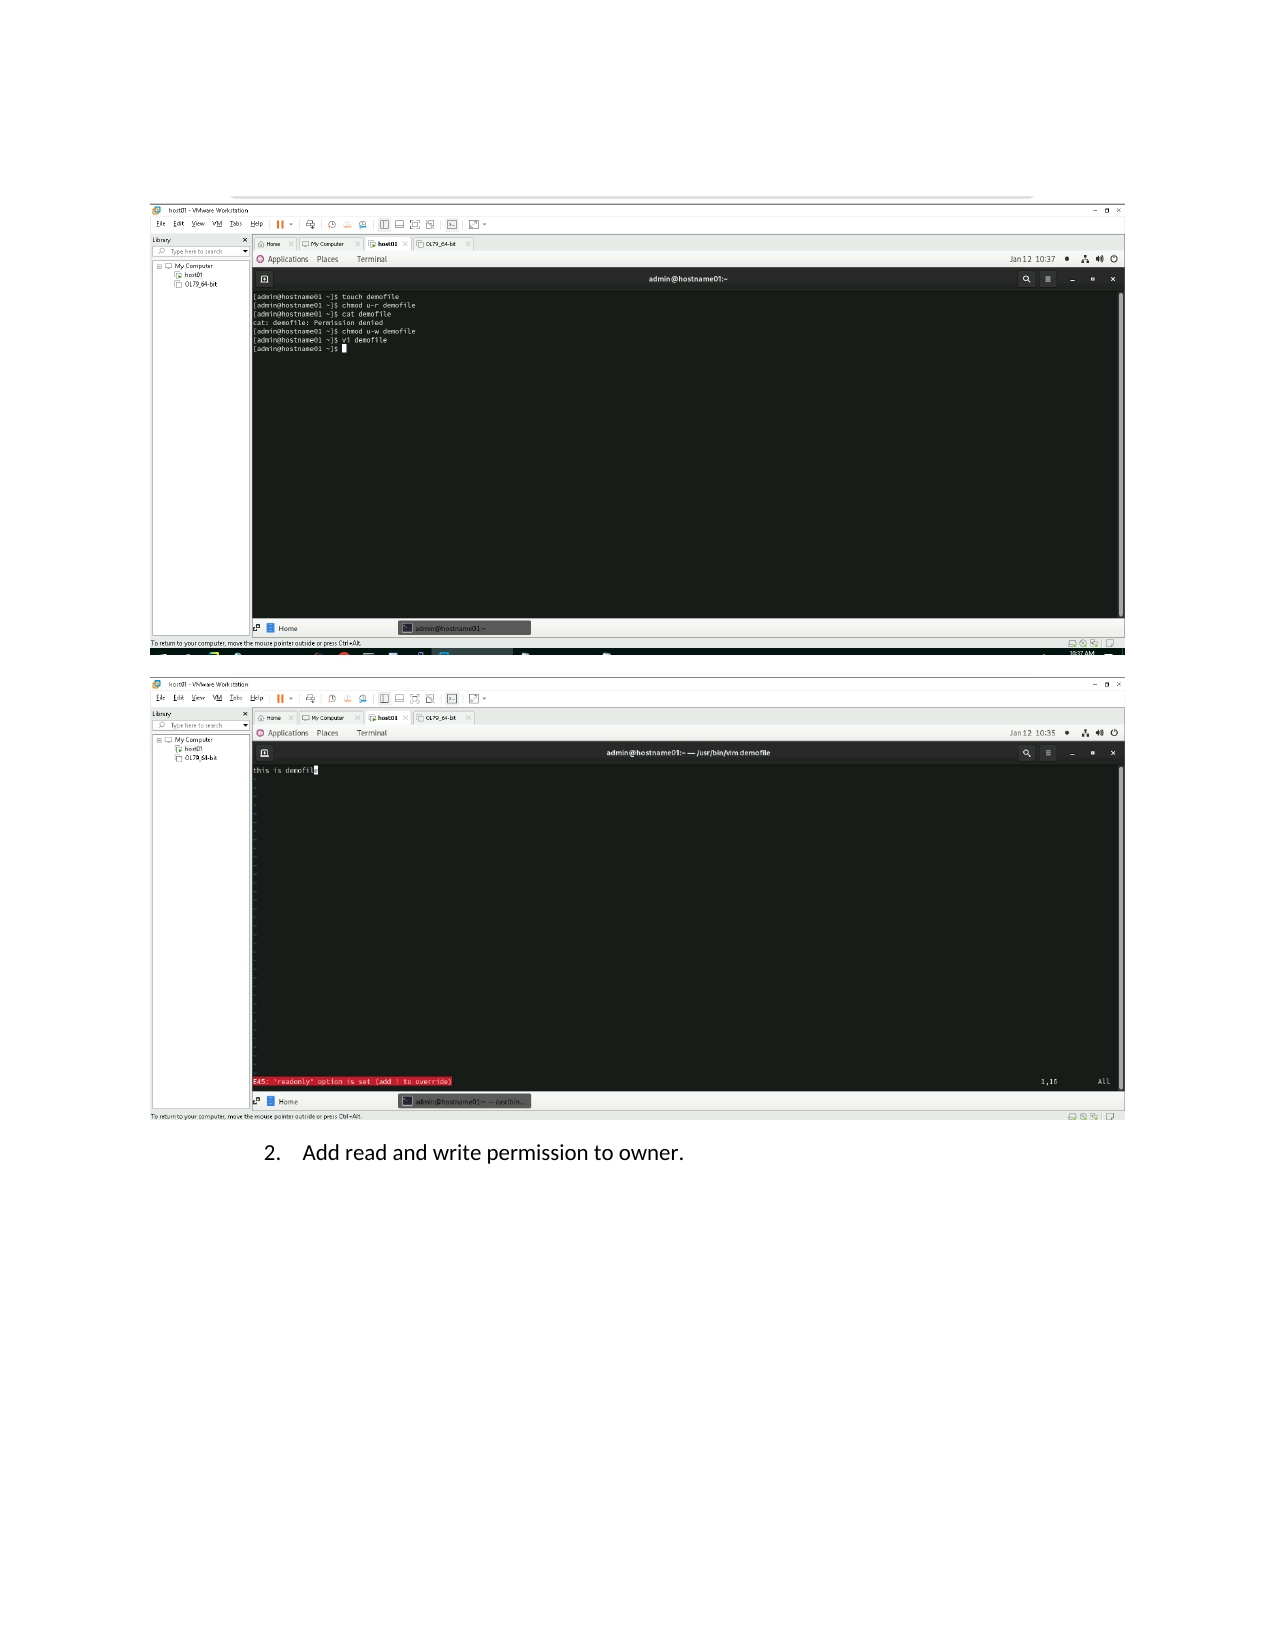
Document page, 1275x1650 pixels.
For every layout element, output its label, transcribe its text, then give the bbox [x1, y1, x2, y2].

picture [150, 673, 1125, 1120]
list Add read and write permission to owner. [264, 1138, 1125, 1166]
picture [150, 196, 1125, 655]
